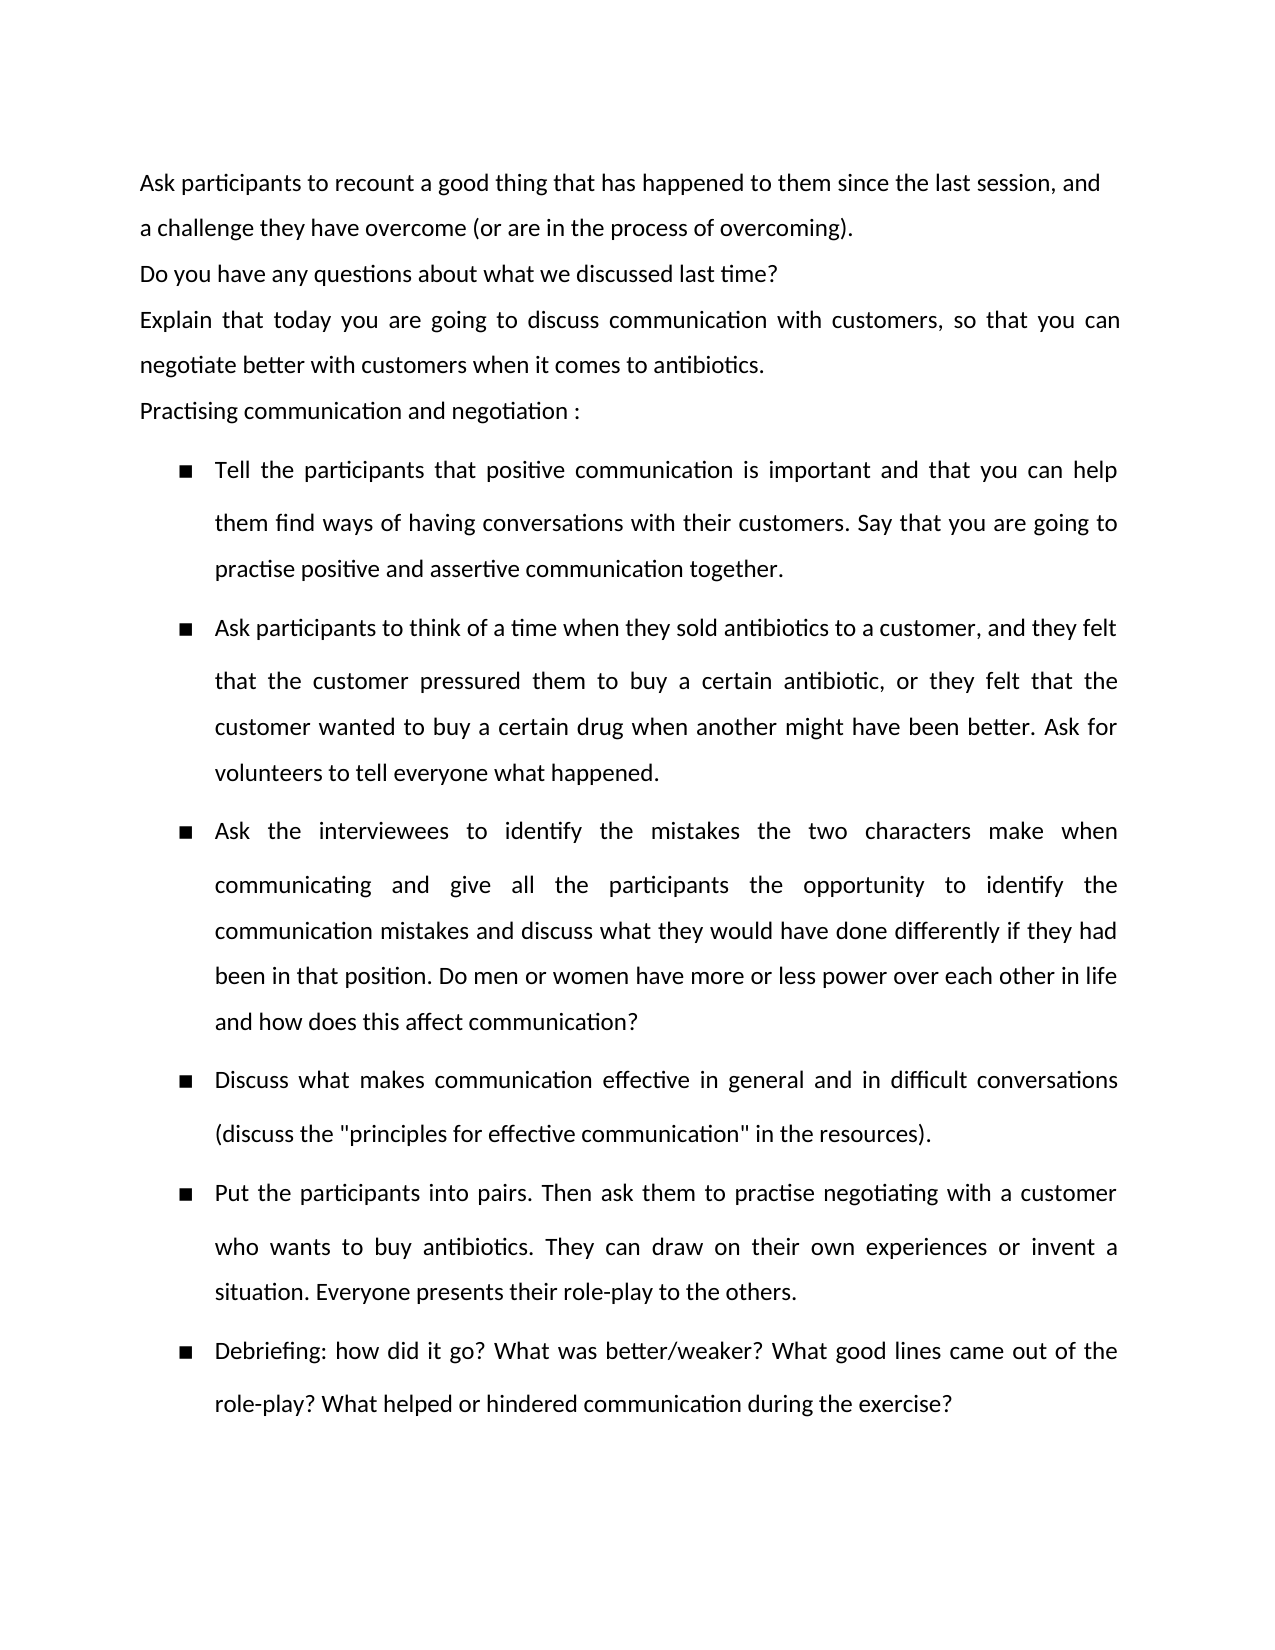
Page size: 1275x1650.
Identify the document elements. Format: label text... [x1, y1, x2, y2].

text Do you have any questions about what we discussed last time? [139, 258, 1177, 289]
text Explain that today you are going to discuss communication with customers, so that you can negotiate better with customers when it comes to antibiotics. [139, 304, 1122, 380]
text Ask participants to recount a good thing that has happened to them since the last session, and a challenge they have overcome (or are in the process of overcoming). [139, 167, 1102, 243]
list Debriefing: how did it go? What was better/weaker? What good lines came out of the role-play? What helped or hindered communication during the exercise? [177, 1322, 1119, 1419]
list Tell the participants that positive communication is important and that you can help them find ways of having conversations with their customers. Say that you are going to practise positive and assertive communication together. [177, 441, 1119, 584]
list Discuss what makes communication effective in general and in difficult conversations (discuss the "principles for effective communication" in the resources). [177, 1052, 1119, 1149]
list Ask the interviewees to identify the mistakes the two characters make when communicating and give all the participants the opportunity to identify the communication mistakes and discuss what they would have done differently if they had been in that position. Do men or women have more or less power over each other in life and how does this affect communication? [177, 803, 1119, 1037]
list Ask participants to think of a time when they sold antibiotics to a customer, and they felt that the customer pressured them to buy a certain antibiotic, or they felt that the customer wanted to buy a certain drug when another might have been better. Ask for volunteers to tell everyone what happened. [177, 599, 1119, 787]
list Put the participants into pairs. Then ask them to practise negotiating with a customer who wants to buy antibiotics. They can draw on their own experiences or invent a situation. Everyone presents their role-play to the others. [177, 1164, 1119, 1307]
text Practising communication and negotiation : [139, 395, 1177, 426]
